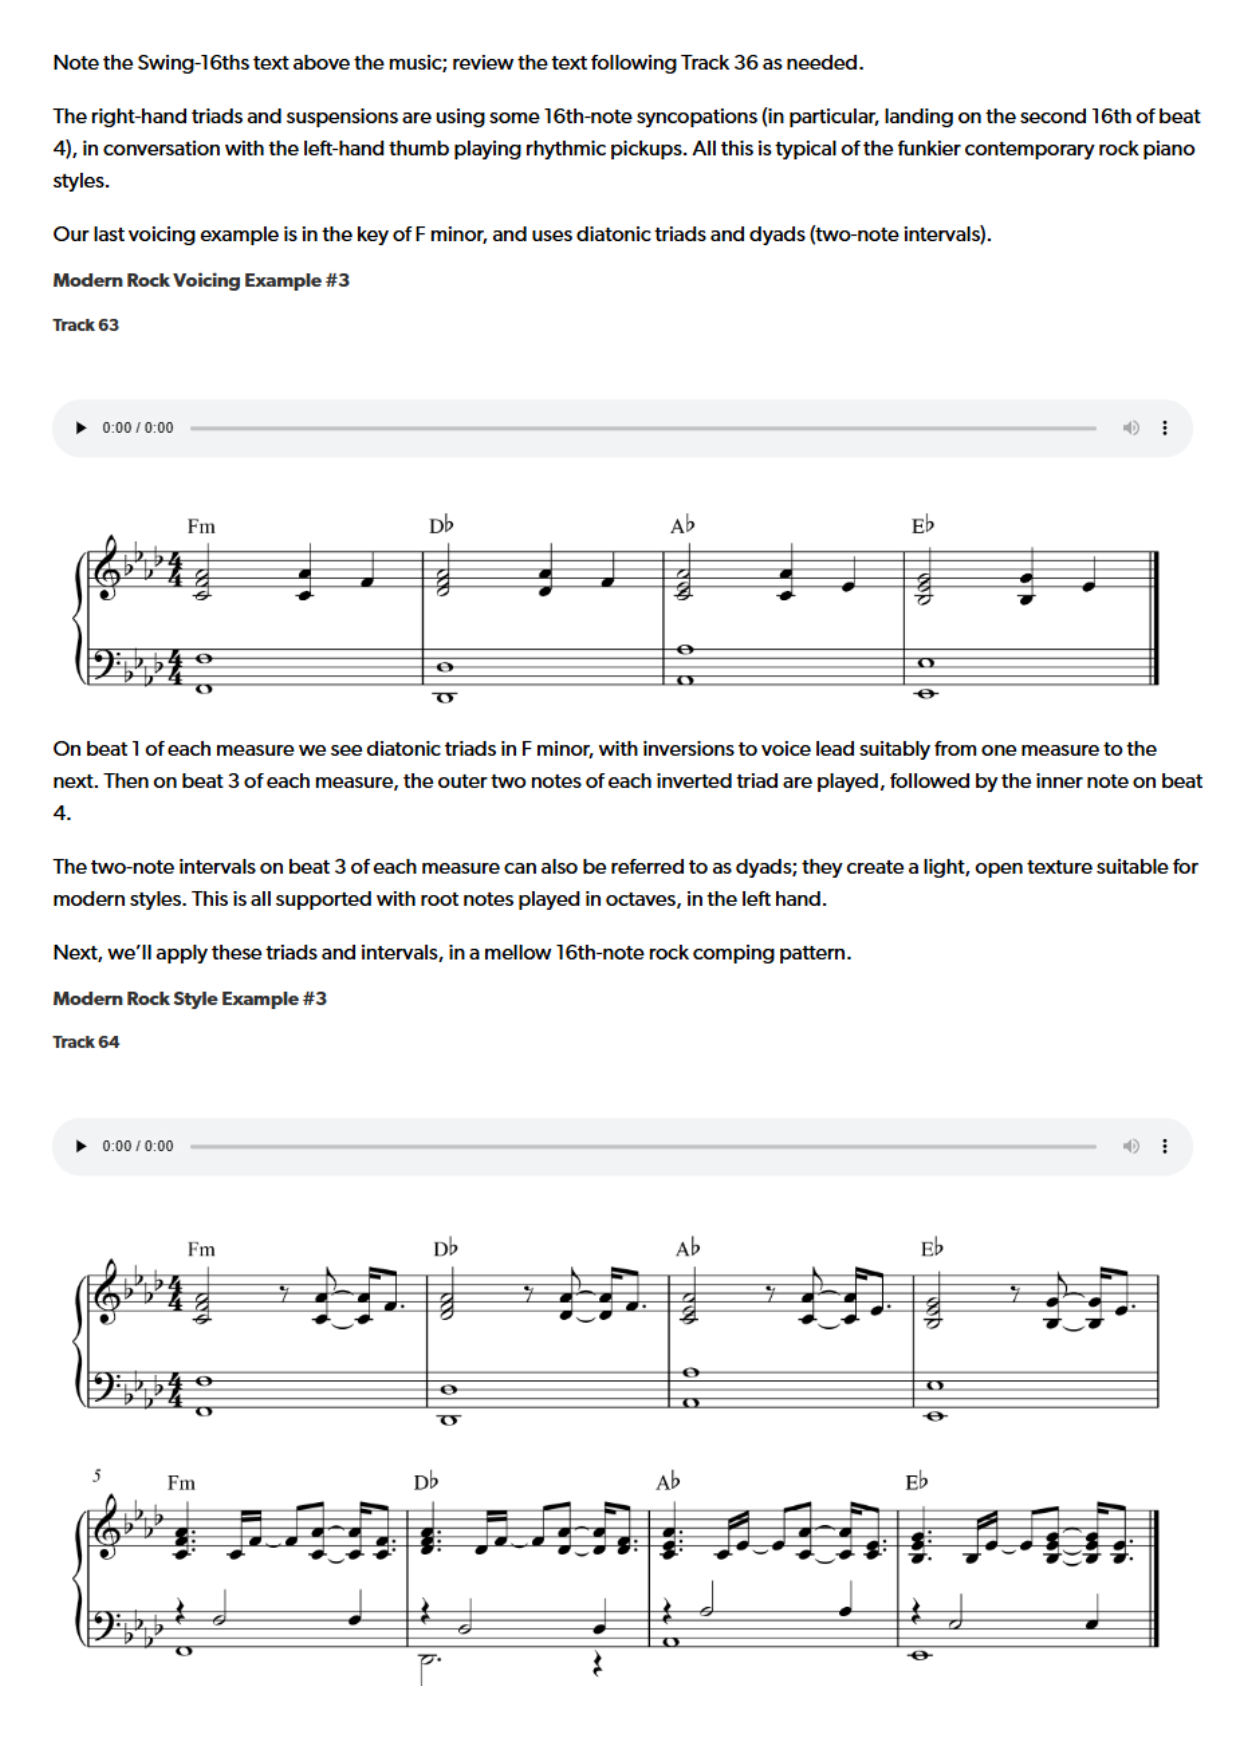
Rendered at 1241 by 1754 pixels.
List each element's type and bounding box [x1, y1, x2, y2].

picture [47, 47, 1204, 1686]
